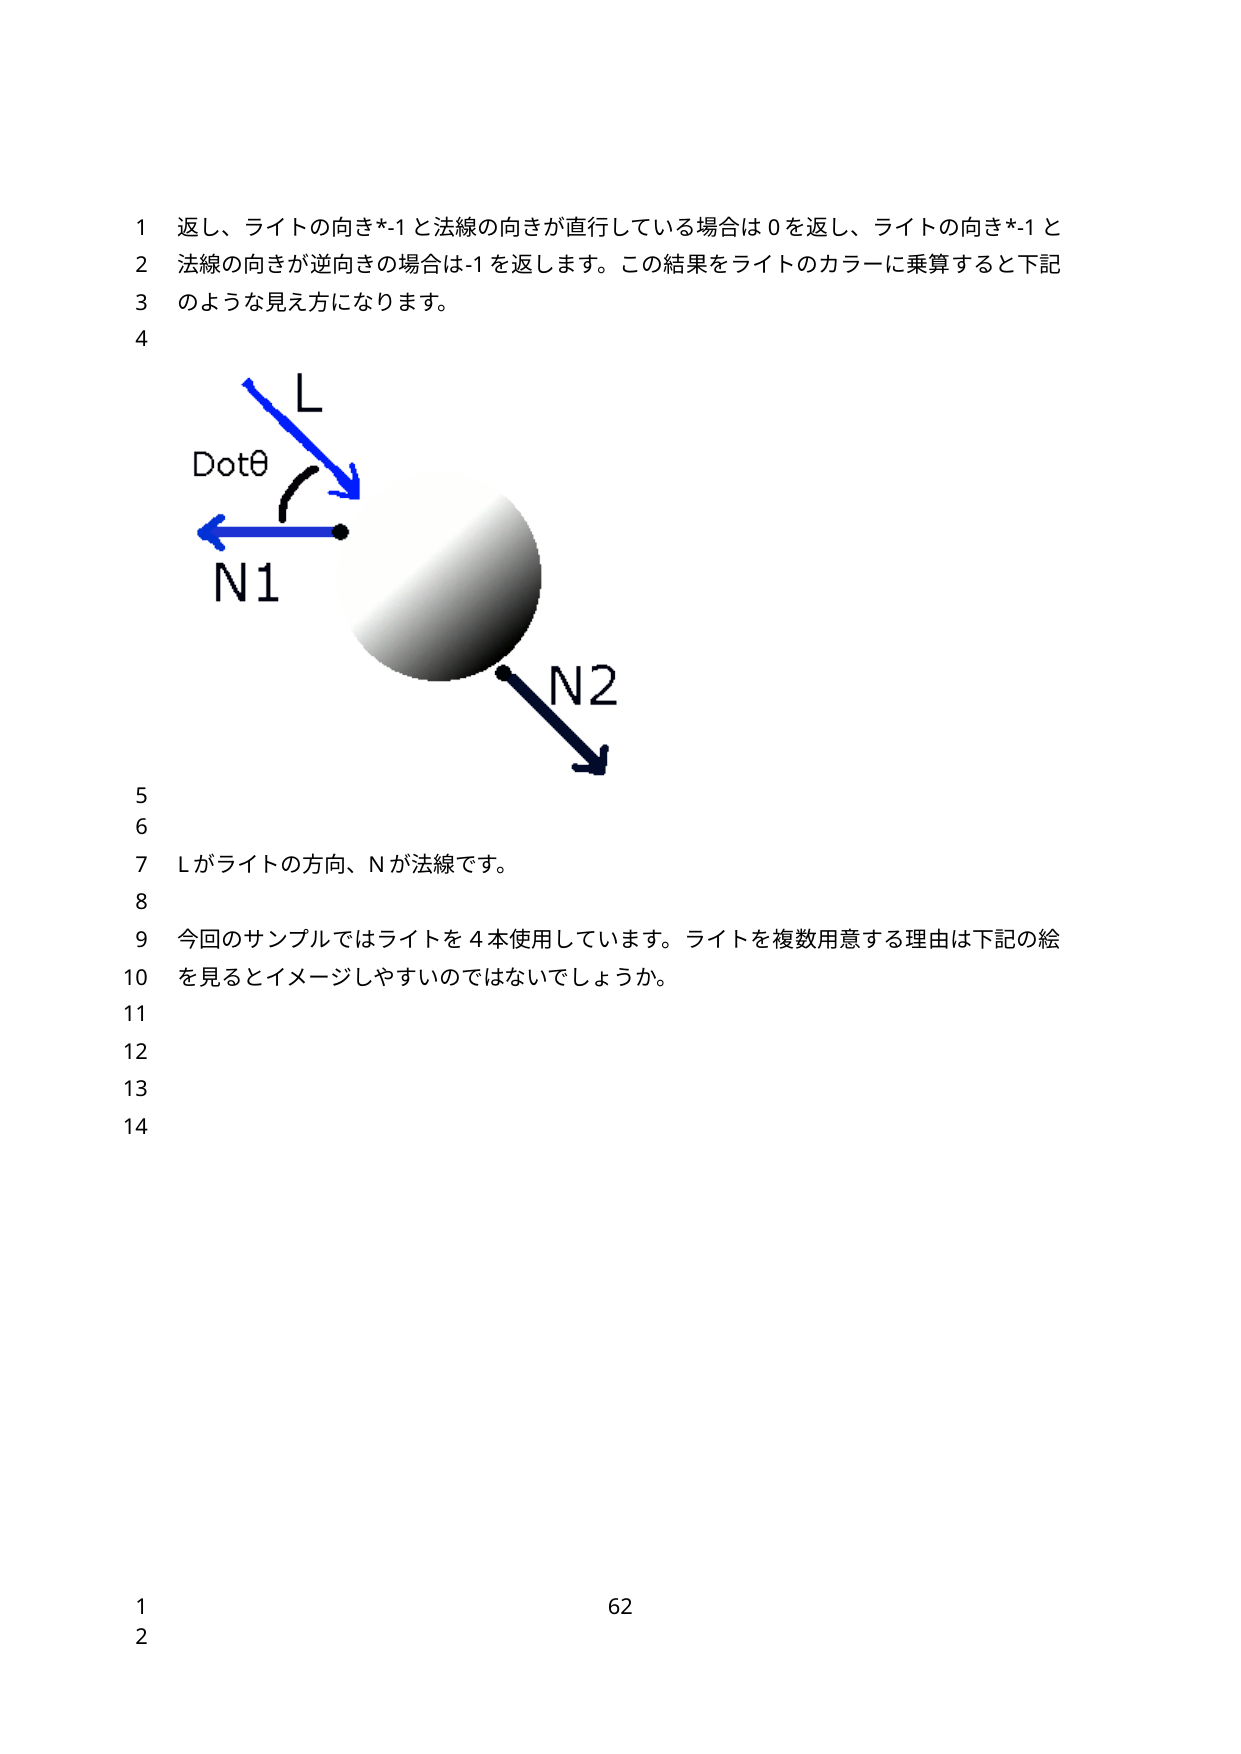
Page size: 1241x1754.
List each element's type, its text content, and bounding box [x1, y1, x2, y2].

text 今回のサンプルではライトを４本使用しています。ライトを複数用意する理由は下記の絵を見るとイメージしやすいのではないでしょうか。 [177, 919, 1063, 994]
picture [177, 356, 649, 804]
text Lがライトの方向、Nが法線です。 [177, 844, 1063, 882]
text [177, 207, 1063, 319]
